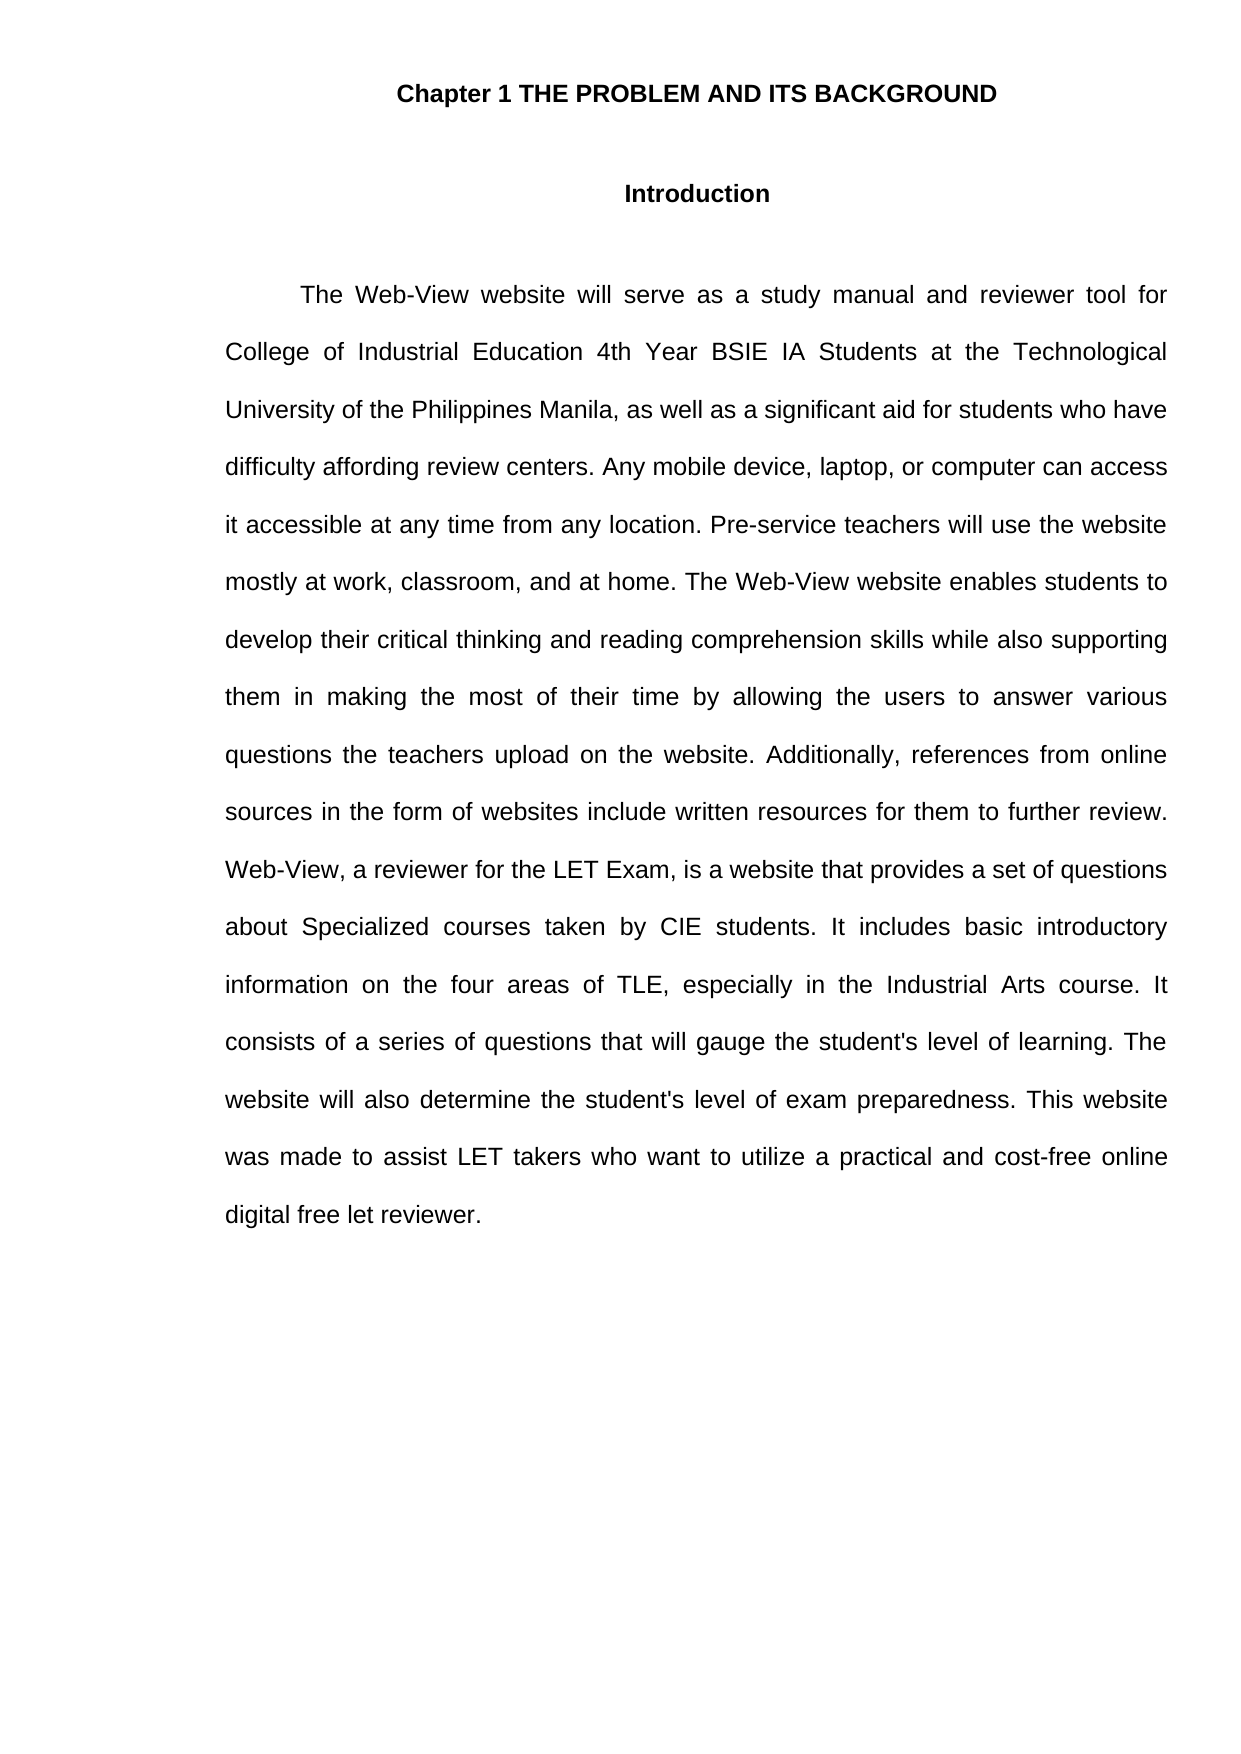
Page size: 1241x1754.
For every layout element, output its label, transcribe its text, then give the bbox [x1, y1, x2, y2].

text Chapter 1 THE PROBLEM AND ITS BACKGROUND [225, 79, 1169, 107]
text The Web-View website will serve as a study manual and reviewer tool for College of Industrial Education 4th Year BSIE IA Students at the Technological University of the Philippines Manila, as well as a significant aid for students who have difficulty affording review centers. Any mobile device, laptop, or computer can access it accessible at any time from any location. Pre-service teachers will use the website mostly at work, classroom, and at home. The Web-View website enables students to develop their critical thinking and reading comprehension skills while also supporting them in making the most of their time by allowing the users to answer various questions the teachers upload on the website. Additionally, references from online sources in the form of websites include written resources for them to further review. Web-View, a reviewer for the LET Exam, is a website that provides a set of questions about Specialized courses taken by CIE students. It includes basic introductory information on the four areas of TLE, especially in the Industrial Arts course. It consists of a series of questions that will gauge the student's level of learning. The website will also determine the student's level of exam preparedness. This website was made to assist LET takers who want to utilize a practical and cost-free online digital free let reviewer. [225, 279, 1169, 1228]
text Introduction [225, 179, 1169, 208]
